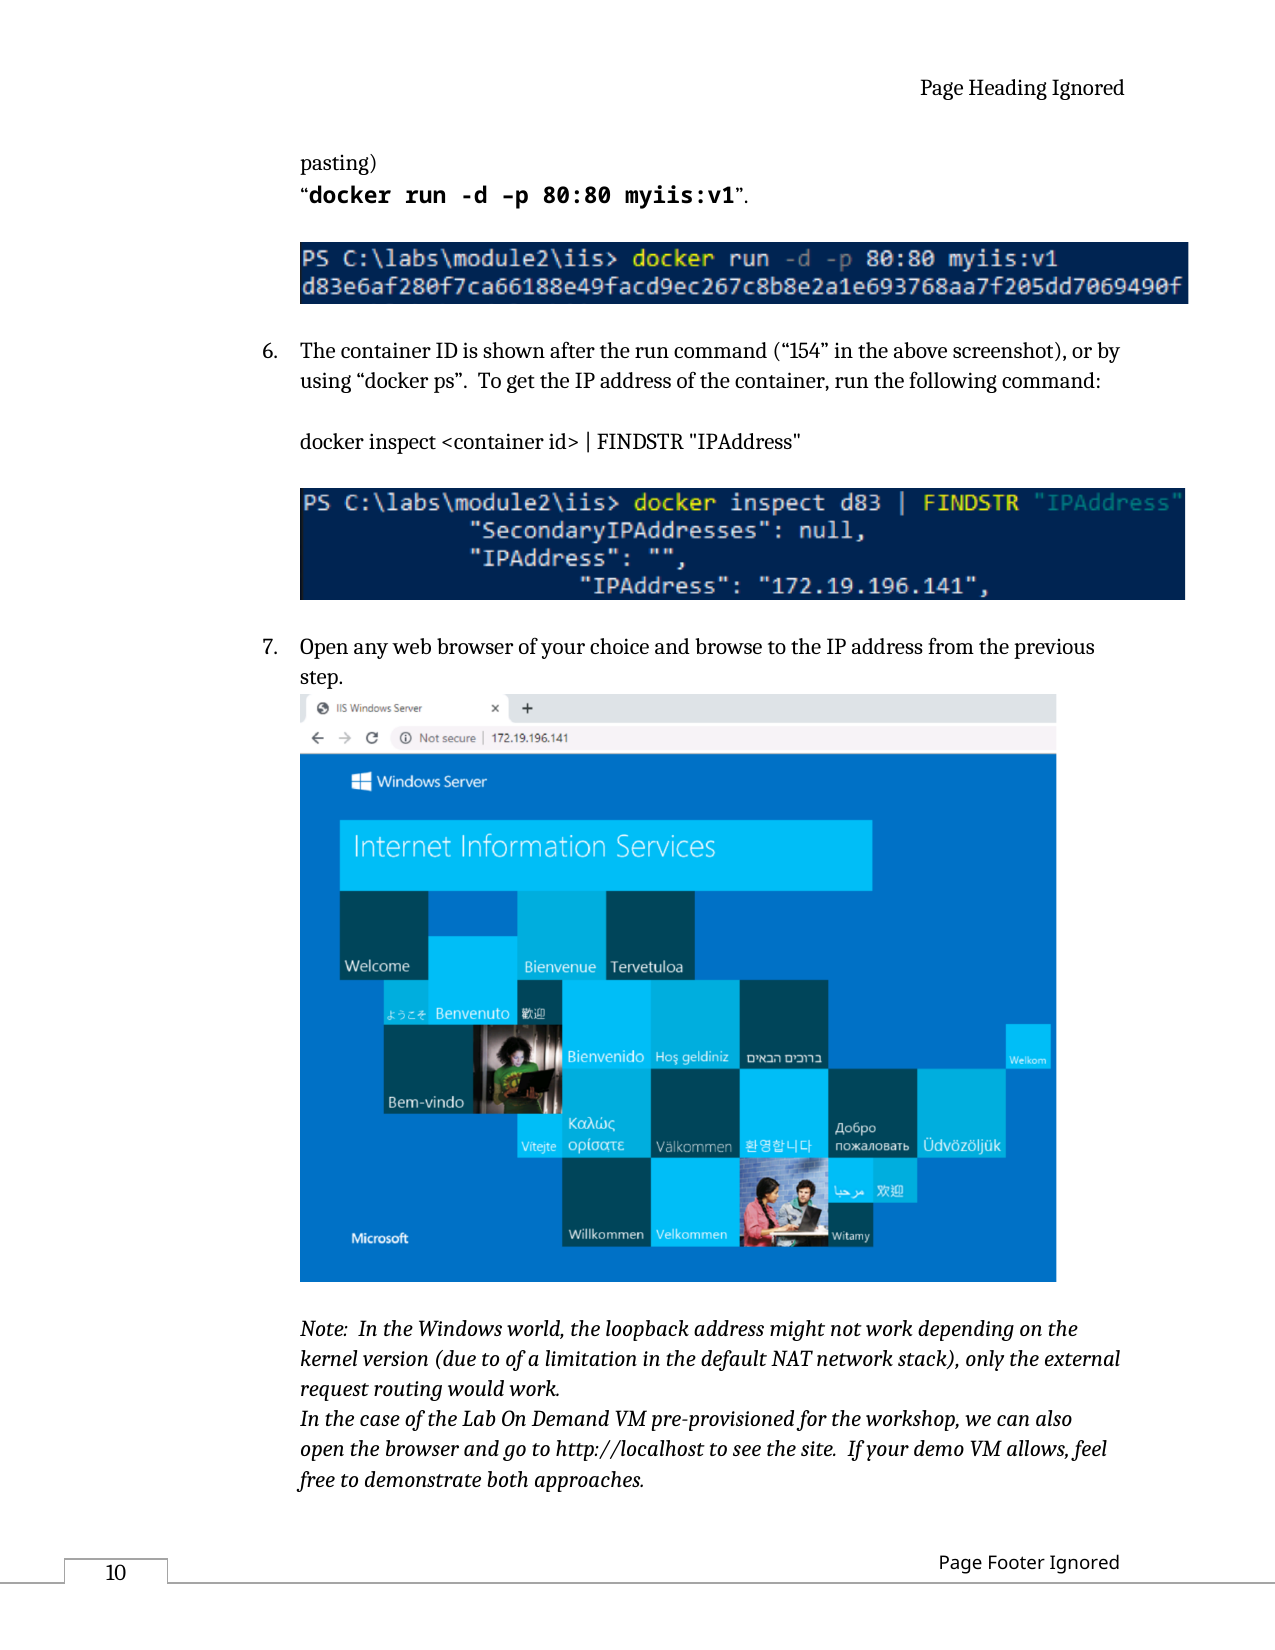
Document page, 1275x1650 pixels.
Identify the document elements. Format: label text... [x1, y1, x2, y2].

list The container ID is shown after the run command (“154” in the above screenshot), or by using “docker ps”. To get the IP address of the container, run the following command: [262, 338, 1125, 394]
text docker inspect <container id> | FINDSTR "IPAddress" [261, 428, 1125, 455]
list Open any web browser of your choice and browse to the IP address from the previous step. [262, 634, 1125, 690]
picture [300, 694, 1057, 1282]
text Note: In the Windows world, the loopback address might not work depending on the kernel version (due to of a limitation in the default NAT network stack), only the external request routing would work. [300, 1315, 1125, 1402]
picture [300, 488, 1186, 600]
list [262, 150, 1125, 210]
text In the case of the Lab On Demand VM pre-provisioned for the workshop, we can also open the browser and go to http://localhost to see the site. If your demo VM allows, feel free to demonstrate both approaches. [300, 1406, 1125, 1493]
picture [300, 242, 1189, 304]
